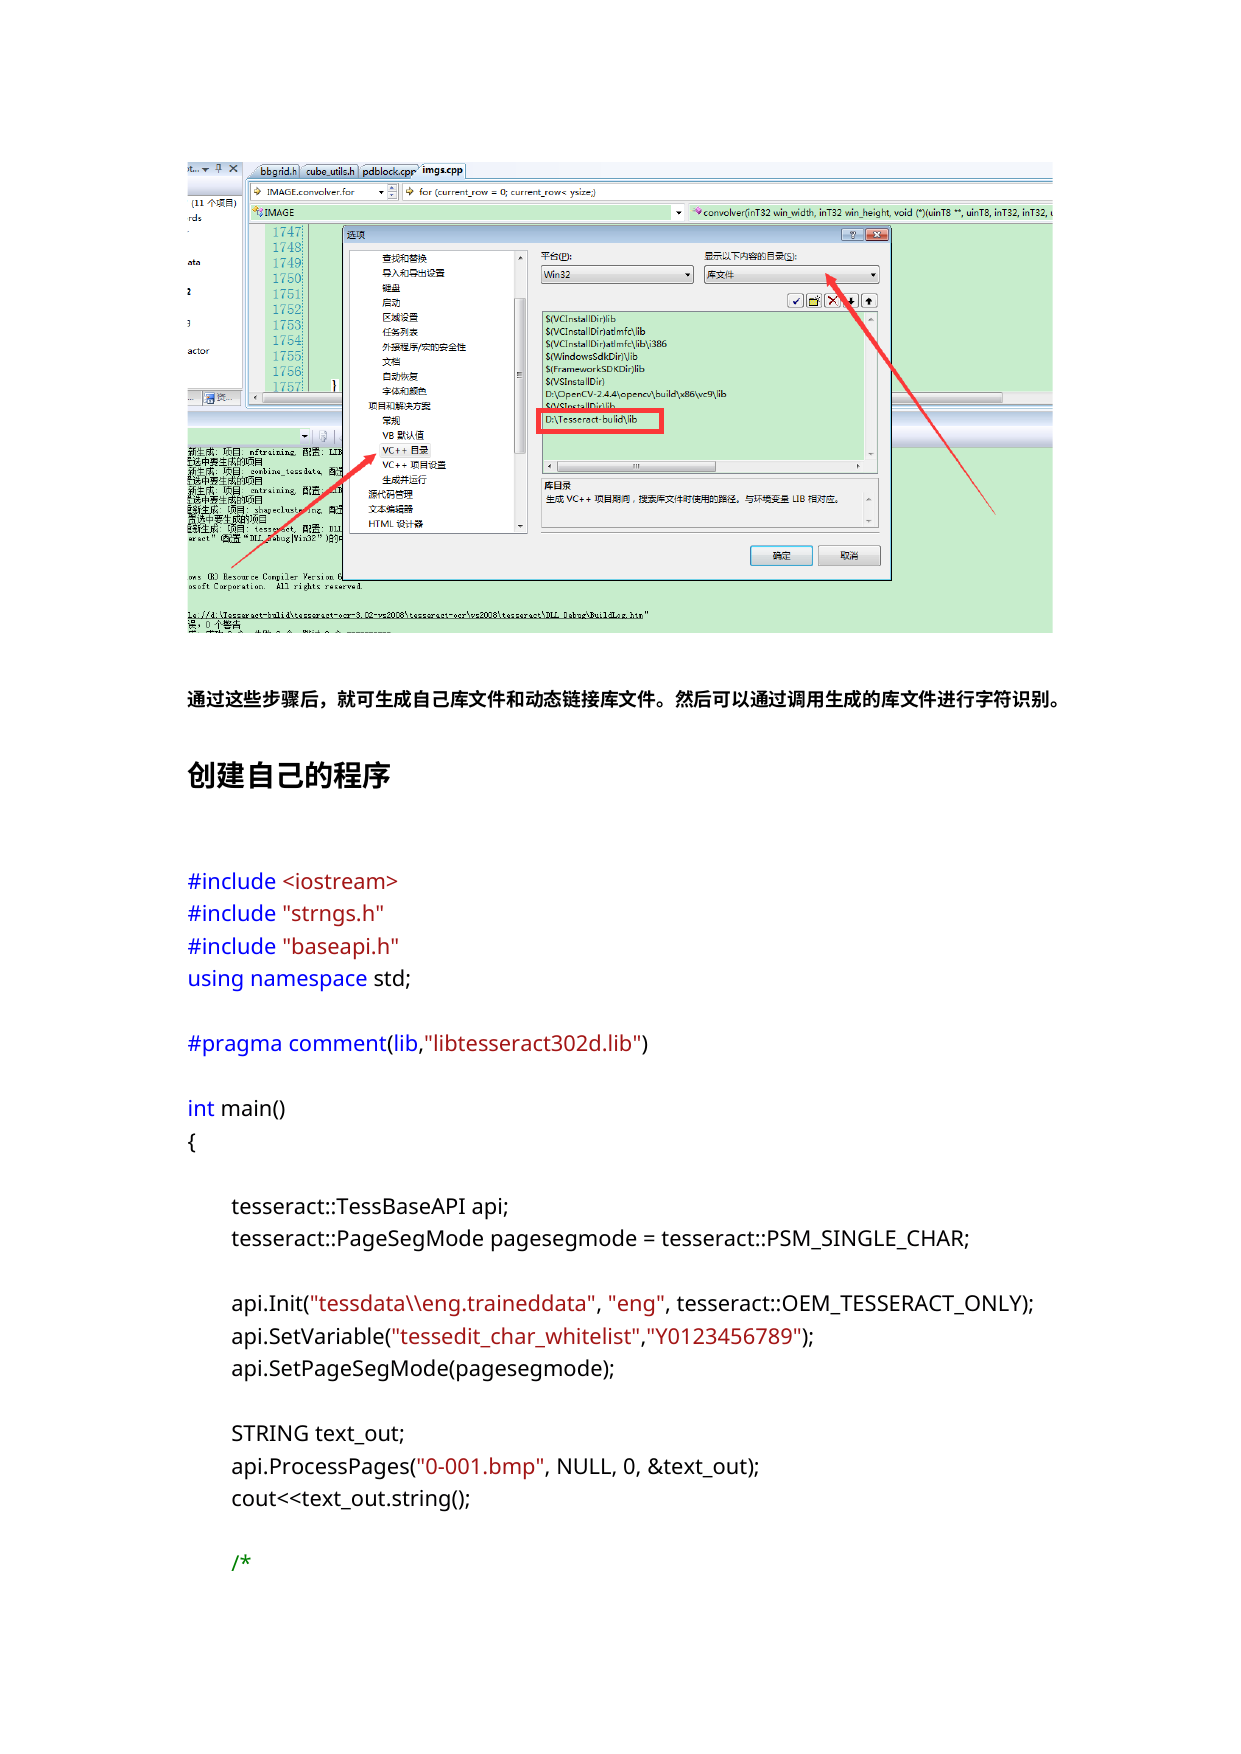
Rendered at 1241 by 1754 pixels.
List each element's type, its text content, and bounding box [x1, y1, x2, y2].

text 通过这些步骤后，就可生成自己库文件和动态链接库文件。然后可以通过调用生成的库文件进行字符识别。 [187, 682, 1053, 714]
text tesseract::PageSegMode pagesegmode = tesseract::PSM_SINGLE_CHAR; [187, 1222, 1053, 1254]
text #include <iostream> [187, 864, 1053, 897]
picture [187, 162, 1053, 633]
text api.Init("tessdata\\eng.traineddata", "eng", tesseract::OEM_TESSERACT_ONLY); [187, 1287, 1053, 1319]
text int main() [187, 1092, 1053, 1124]
text #include "baseapi.h" [187, 929, 1053, 962]
text { [187, 1124, 1053, 1157]
text STRING text_out; [187, 1417, 1053, 1449]
subtitle 创建自己的程序 [187, 742, 1053, 807]
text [187, 1319, 1053, 1352]
text #include "strngs.h" [187, 897, 1053, 929]
text tesseract::TessBaseAPI api; [187, 1189, 1053, 1222]
text /* [187, 1547, 1053, 1579]
text api.ProcessPages("0-001.bmp", NULL, 0, &text_out); [187, 1449, 1053, 1482]
text using namespace std; [187, 962, 1053, 994]
text api.SetPageSegMode(pagesegmode); [187, 1352, 1053, 1384]
text #pragma comment(lib,"libtesseract302d.lib") [187, 1027, 1053, 1059]
text cout<<text_out.string(); [187, 1482, 1053, 1514]
